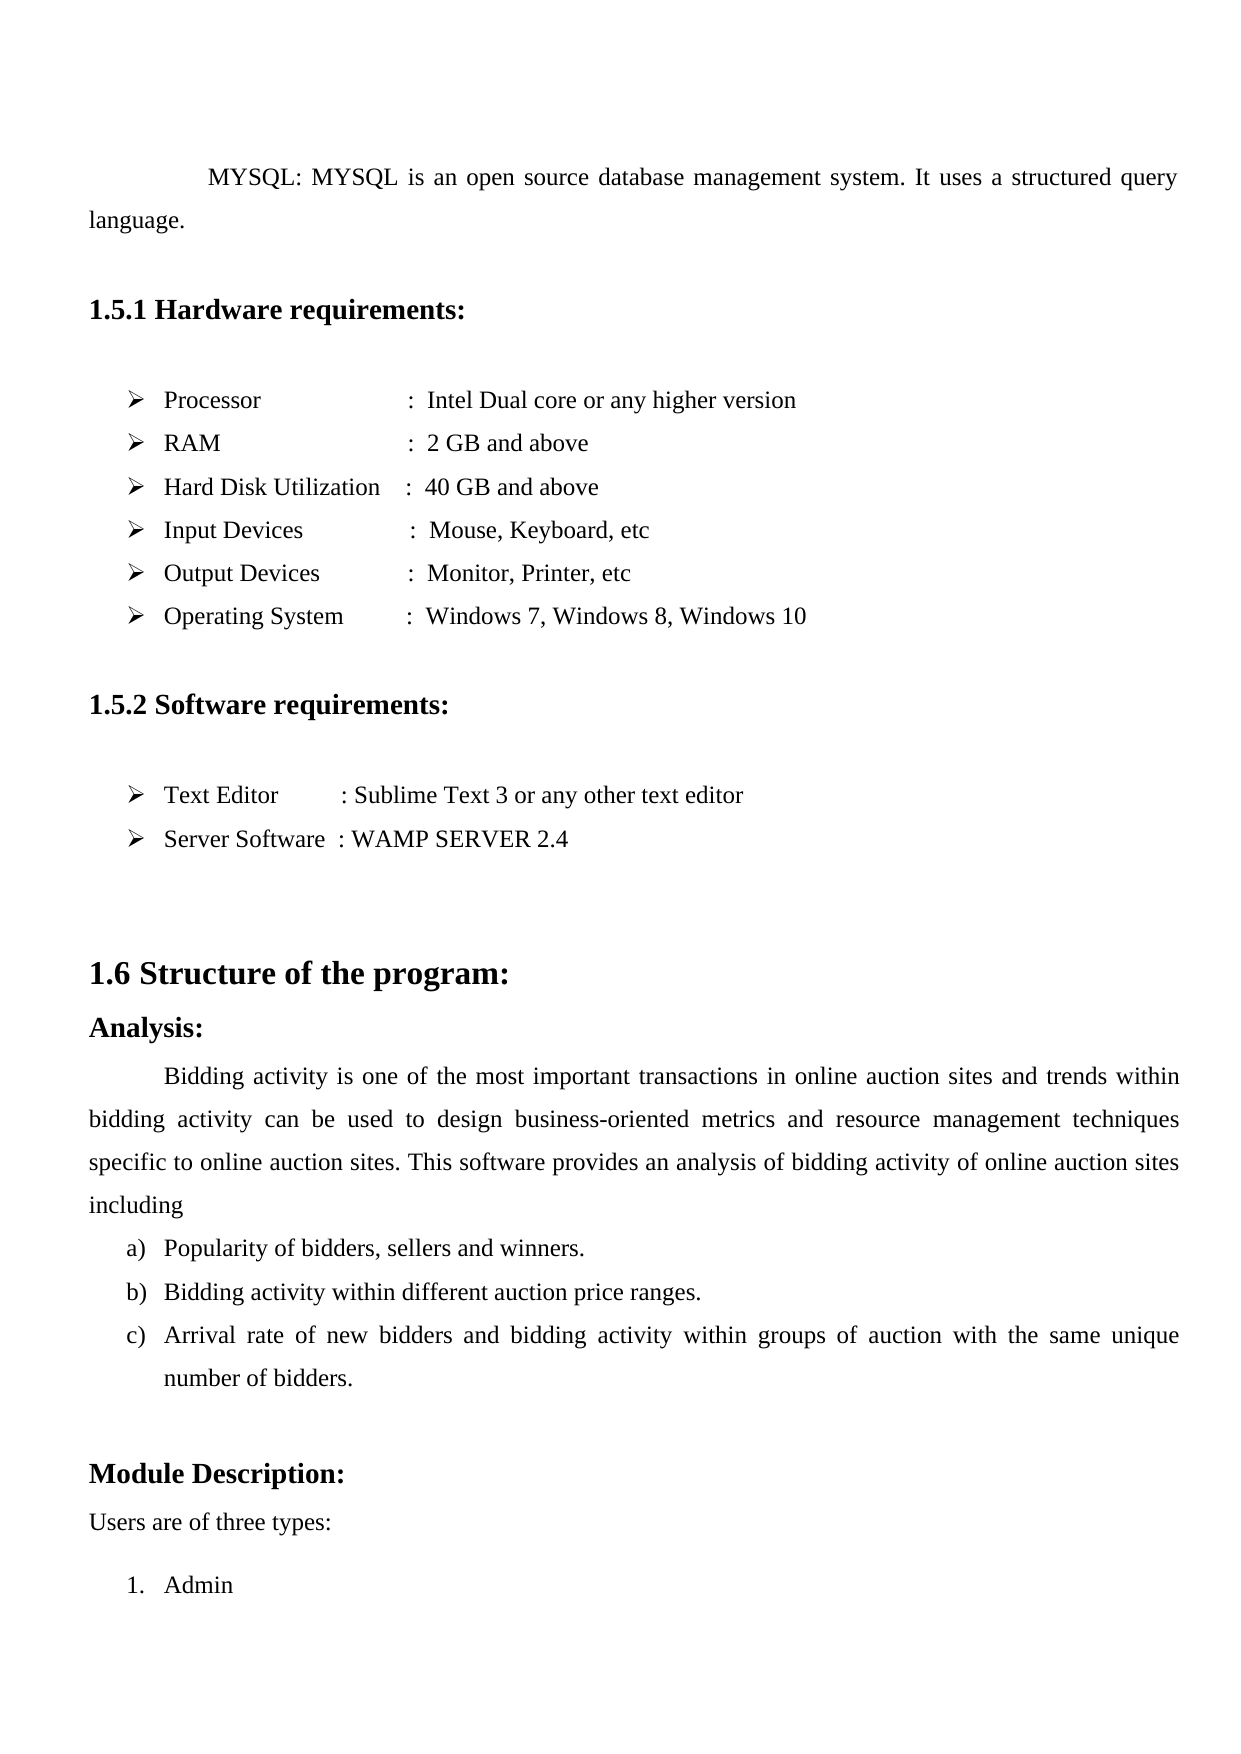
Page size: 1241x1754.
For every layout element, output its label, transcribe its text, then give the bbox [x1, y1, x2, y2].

text 1.5.1 Hardware requirements: [89, 292, 1181, 325]
list Structure of the program: [89, 953, 1181, 991]
list Hard Disk Utilization : 40 GB and above [126, 472, 1181, 500]
text 1.5.2 Software requirements: [89, 687, 1181, 721]
list Processor : Intel Dual core or any higher version [126, 385, 1181, 414]
text Module Description: [89, 1456, 1181, 1490]
list Server Software : WAMP SERVER 2.4 [126, 824, 1181, 852]
text MYSQL: MYSQL is an open source database management system. It uses a structured query language. [89, 162, 1181, 234]
list Operating System : Windows 7, Windows 8, Windows 10 [126, 601, 1181, 630]
list Text Editor : Sublime Text 3 or any other text editor [126, 781, 1181, 809]
list Output Devices : Monitor, Printer, etc [126, 558, 1181, 587]
list Arrival rate of new bidders and bidding activity within groups of auction with the same unique number of bidders. [126, 1320, 1181, 1392]
text Bidding activity is one of the most important transactions in online auction sites and trends within bidding activity can be used to design business-oriented metrics and resource management techniques specific to online auction sites. This software provides an analysis of bidding activity of online auction sites including [89, 1061, 1181, 1219]
text Users are of three types: [59, 1507, 1181, 1535]
list Popularity of bidders, sellers and winners. [126, 1233, 1181, 1262]
list Admin [126, 1571, 1181, 1599]
list RAM : 2 GB and above [126, 428, 1181, 457]
text Analysis: [89, 1011, 1181, 1044]
list Input Devices : Mouse, Keyboard, etc [126, 515, 1181, 543]
list Bidding activity within different auction price ranges. [126, 1277, 1181, 1305]
